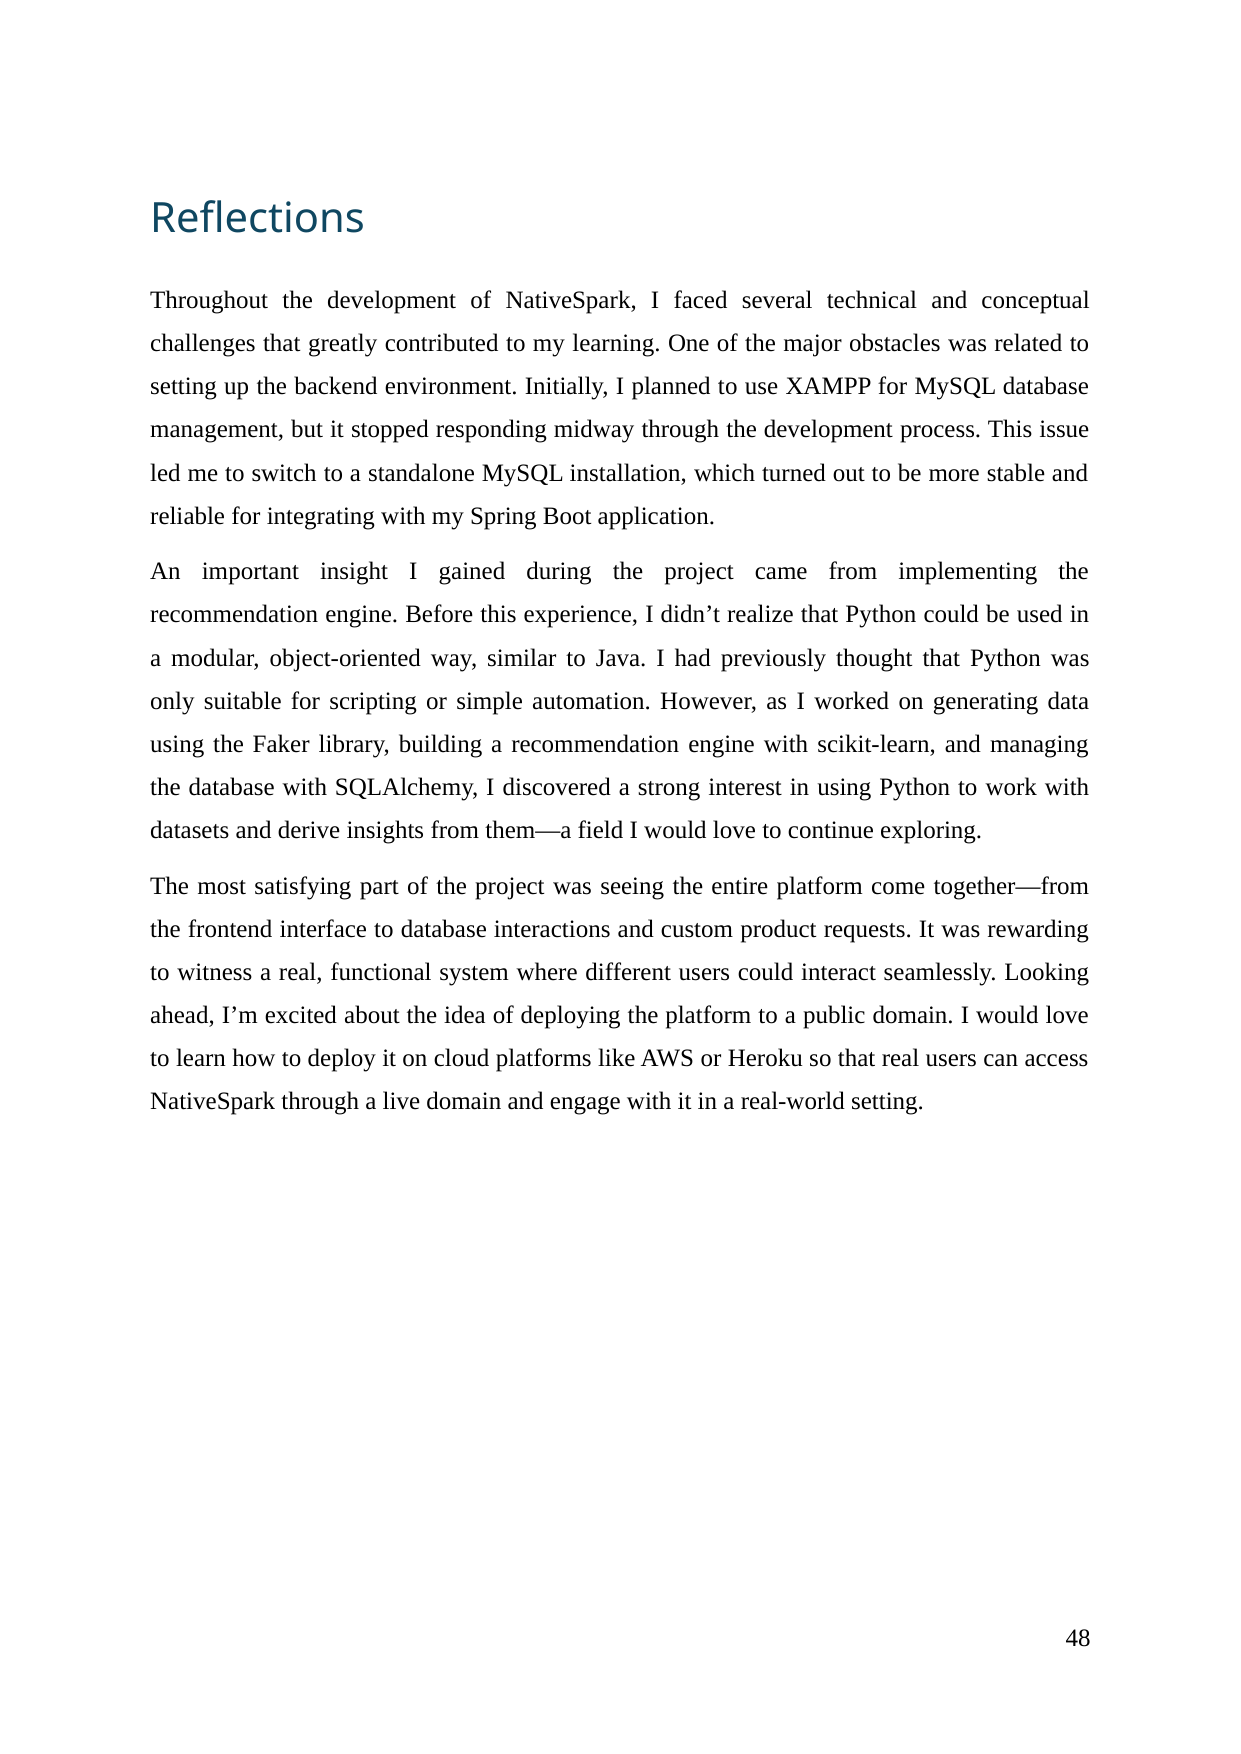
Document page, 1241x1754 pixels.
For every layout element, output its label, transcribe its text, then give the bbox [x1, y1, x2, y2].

text An important insight I gained during the project came from implementing the recommendation engine. Before this experience, I didn’t realize that Python could be used in a modular, object-oriented way, similar to Java. I had previously thought that Python was only suitable for scripting or simple automation. However, as I worked on generating data using the Faker library, building a recommendation engine with scikit-learn, and managing the database with SQLAlchemy, I discovered a strong interest in using Python to work with datasets and derive insights from them—a field I would love to continue exploring. [150, 556, 1090, 844]
text Throughout the development of NativeSpark, I faced several technical and conceptual challenges that greatly contributed to my learning. One of the major obstacles was related to setting up the backend environment. Initially, I planned to use XAMPP for MySQL database management, but it stopped responding midway through the development process. This issue led me to switch to a standalone MySQL installation, which turned out to be more stable and reliable for integrating with my Spring Boot application. [150, 285, 1090, 529]
text The most satisfying part of the project was seeing the entire platform come together—from the frontend interface to database interactions and custom product requests. It was rewarding to witness a real, functional system where different users could interact seamlessly. Looking ahead, I’m excited about the idea of deploying the platform to a public domain. I would love to learn how to deploy it on cloud platforms like AWS or Heroku so that real users can access NativeSpark through a live domain and engage with it in a real-world setting. [150, 871, 1090, 1115]
subtitle Reflections [150, 187, 1090, 244]
